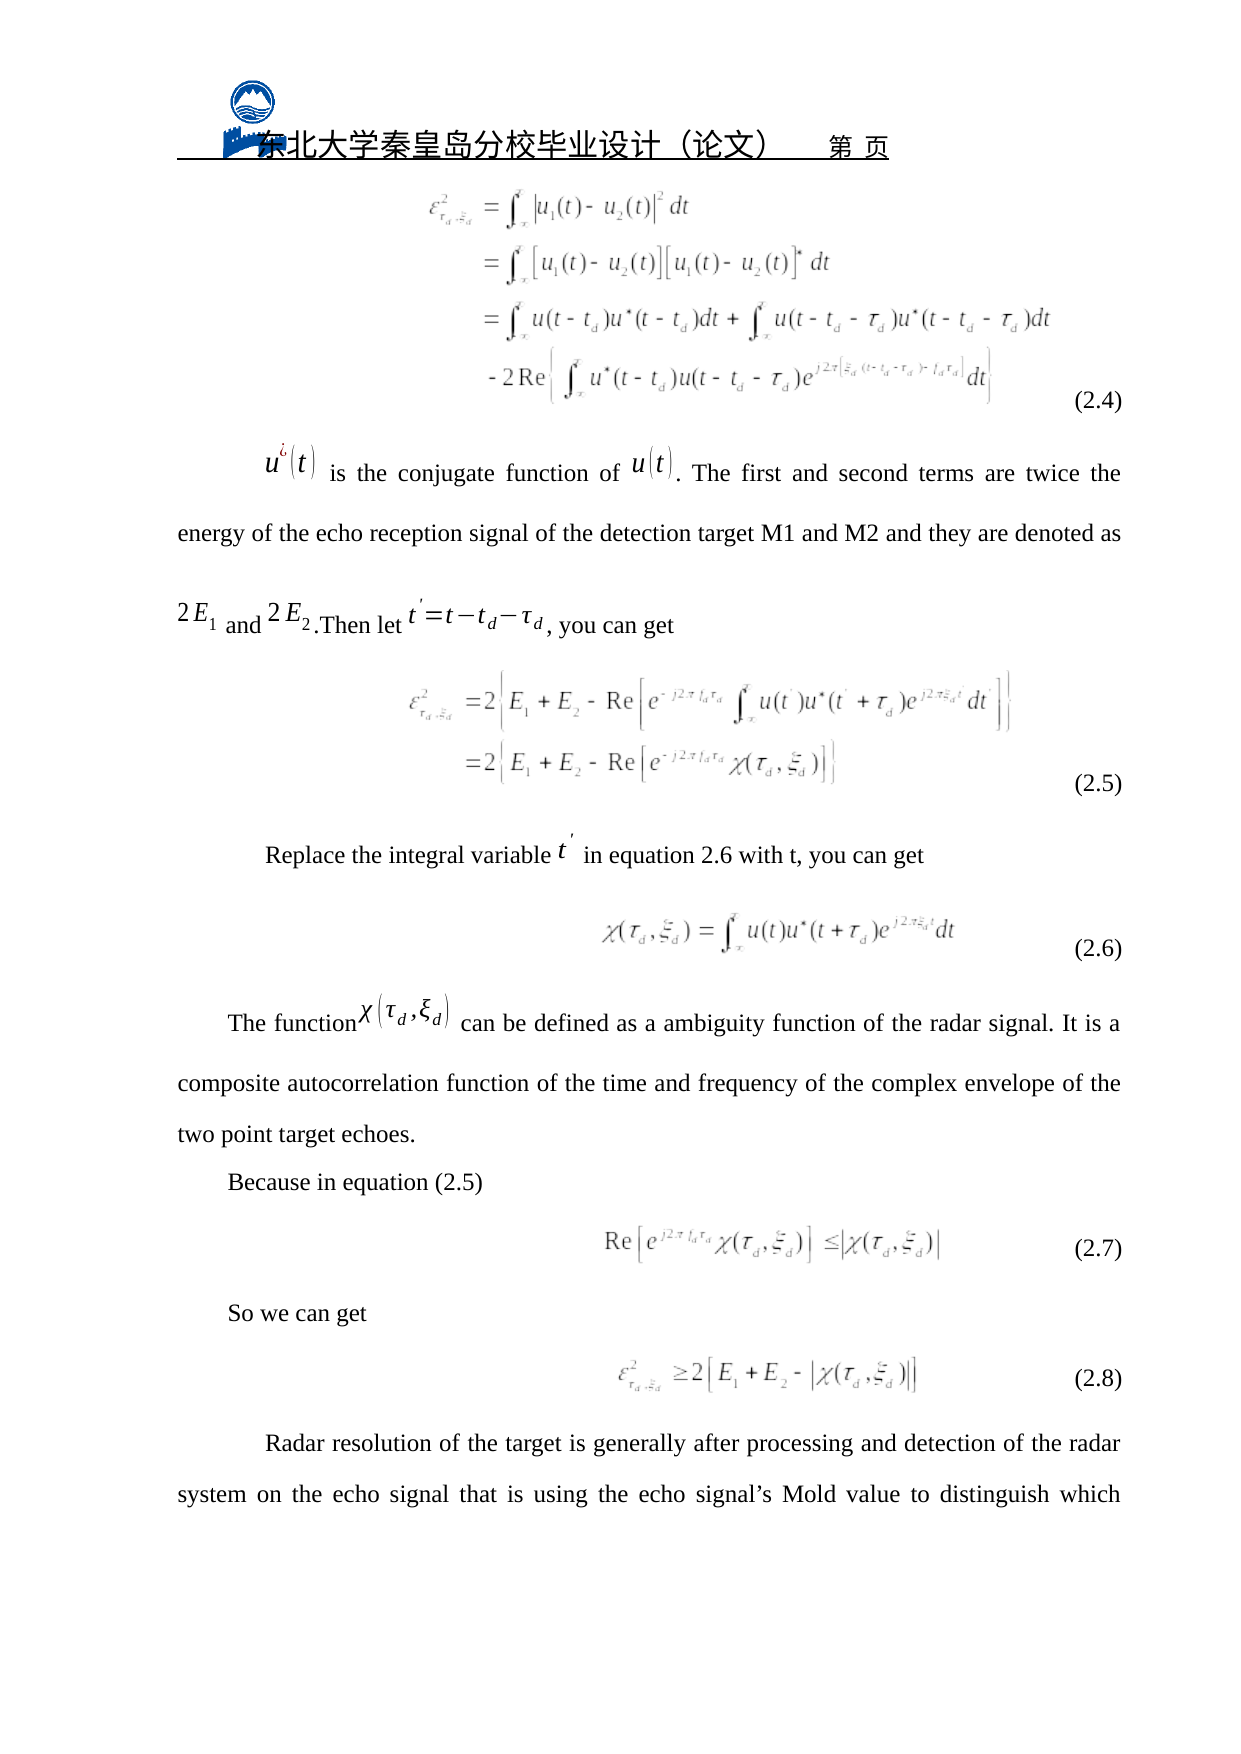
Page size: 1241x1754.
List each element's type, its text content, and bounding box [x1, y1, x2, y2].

text Replace the integral variable in equation 2.6 with t, you can get [177, 816, 1122, 884]
picture [214, 79, 292, 158]
text (2.8) [177, 1344, 1122, 1412]
text (2.7) [177, 1213, 1122, 1281]
text (2.5) [177, 666, 1122, 802]
text Because in equation (2.5) [177, 1165, 1122, 1199]
text is the conjugate function of . The first and second terms are twice the energy of the echo reception signal of the detection target M1 and M2 and they are denoted as and .Then let , you can get [177, 431, 1122, 651]
text (2.4) [177, 178, 1122, 416]
text The function can be defined as a ambiguity function of the radar signal. It is a composite autocorrelation function of the time and frequency of the complex envelope of the two point target echoes. [177, 981, 1122, 1150]
text So we can get [177, 1295, 1122, 1329]
text (2.6) [177, 898, 1122, 966]
